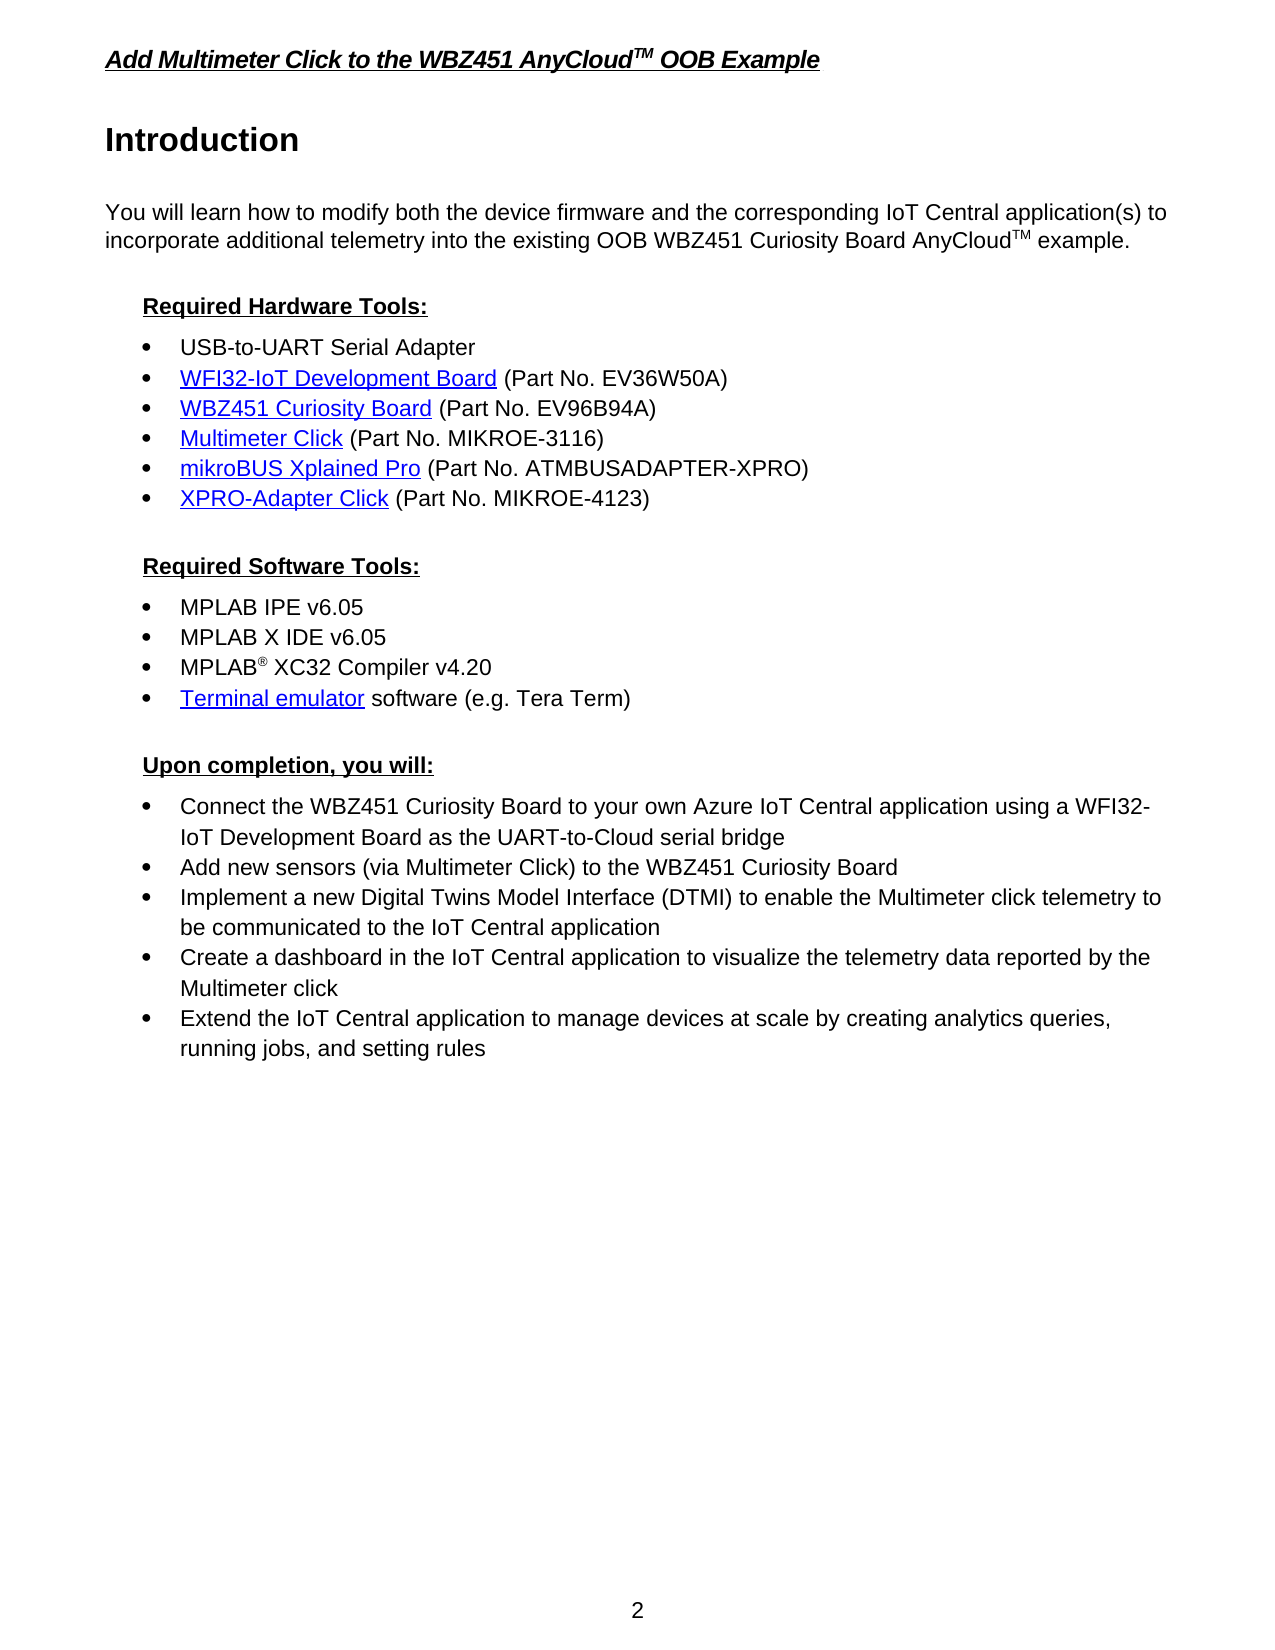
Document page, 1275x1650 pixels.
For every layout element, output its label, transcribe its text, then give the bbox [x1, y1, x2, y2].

list Extend the IoT Central application to manage devices at scale by creating analytics queries, running jobs, and setting rules [142, 1005, 1170, 1061]
text Required Software Tools: [142, 553, 1170, 579]
list mikroBUS Xplained Pro (Part No. ATMBUSADAPTER-XPRO) [142, 455, 1170, 481]
list MPLAB® XC32 Compiler v4.20 [142, 654, 1170, 681]
text Required Hardware Tools: [142, 293, 1170, 320]
text Upon completion, you will: [142, 752, 1170, 779]
list USB-to-UART Serial Adapter [142, 334, 1170, 361]
list Connect the WBZ451 Curiosity Board to your own Azure IoT Central application using a WFI32-IoT Development Board as the UART-to-Cloud serial bridge [142, 793, 1170, 850]
list Create a dashboard in the IoT Central application to visualize the telemetry data reported by the Multimeter click [142, 944, 1170, 1001]
text You will learn how to modify both the device firmware and the corresponding IoT Central application(s) to incorporate additional telemetry into the existing OOB WBZ451 Curiosity Board AnyCloudTM example. [105, 199, 1170, 254]
subtitle Introduction [105, 120, 1170, 158]
list Implement a new Digital Twins Model Interface (DTMI) to enable the Multimeter click telemetry to be communicated to the IoT Central application [142, 884, 1170, 940]
list WBZ451 Curiosity Board (Part No. EV96B94A) [142, 395, 1170, 421]
list MPLAB X IDE v6.05 [142, 624, 1170, 651]
list XPRO-Adapter Click (Part No. MIKROE-4123) [142, 485, 1170, 512]
list WFI32-IoT Development Board (Part No. EV36W50A) [142, 364, 1170, 391]
list Terminal emulator software (e.g. Tera Term) [142, 684, 1170, 711]
list MPLAB IPE v6.05 [142, 594, 1170, 620]
list Add new sensors (via Multimeter Click) to the WBZ451 Curiosity Board [142, 854, 1170, 880]
list Multimeter Click (Part No. MIKROE-3116) [142, 425, 1170, 451]
